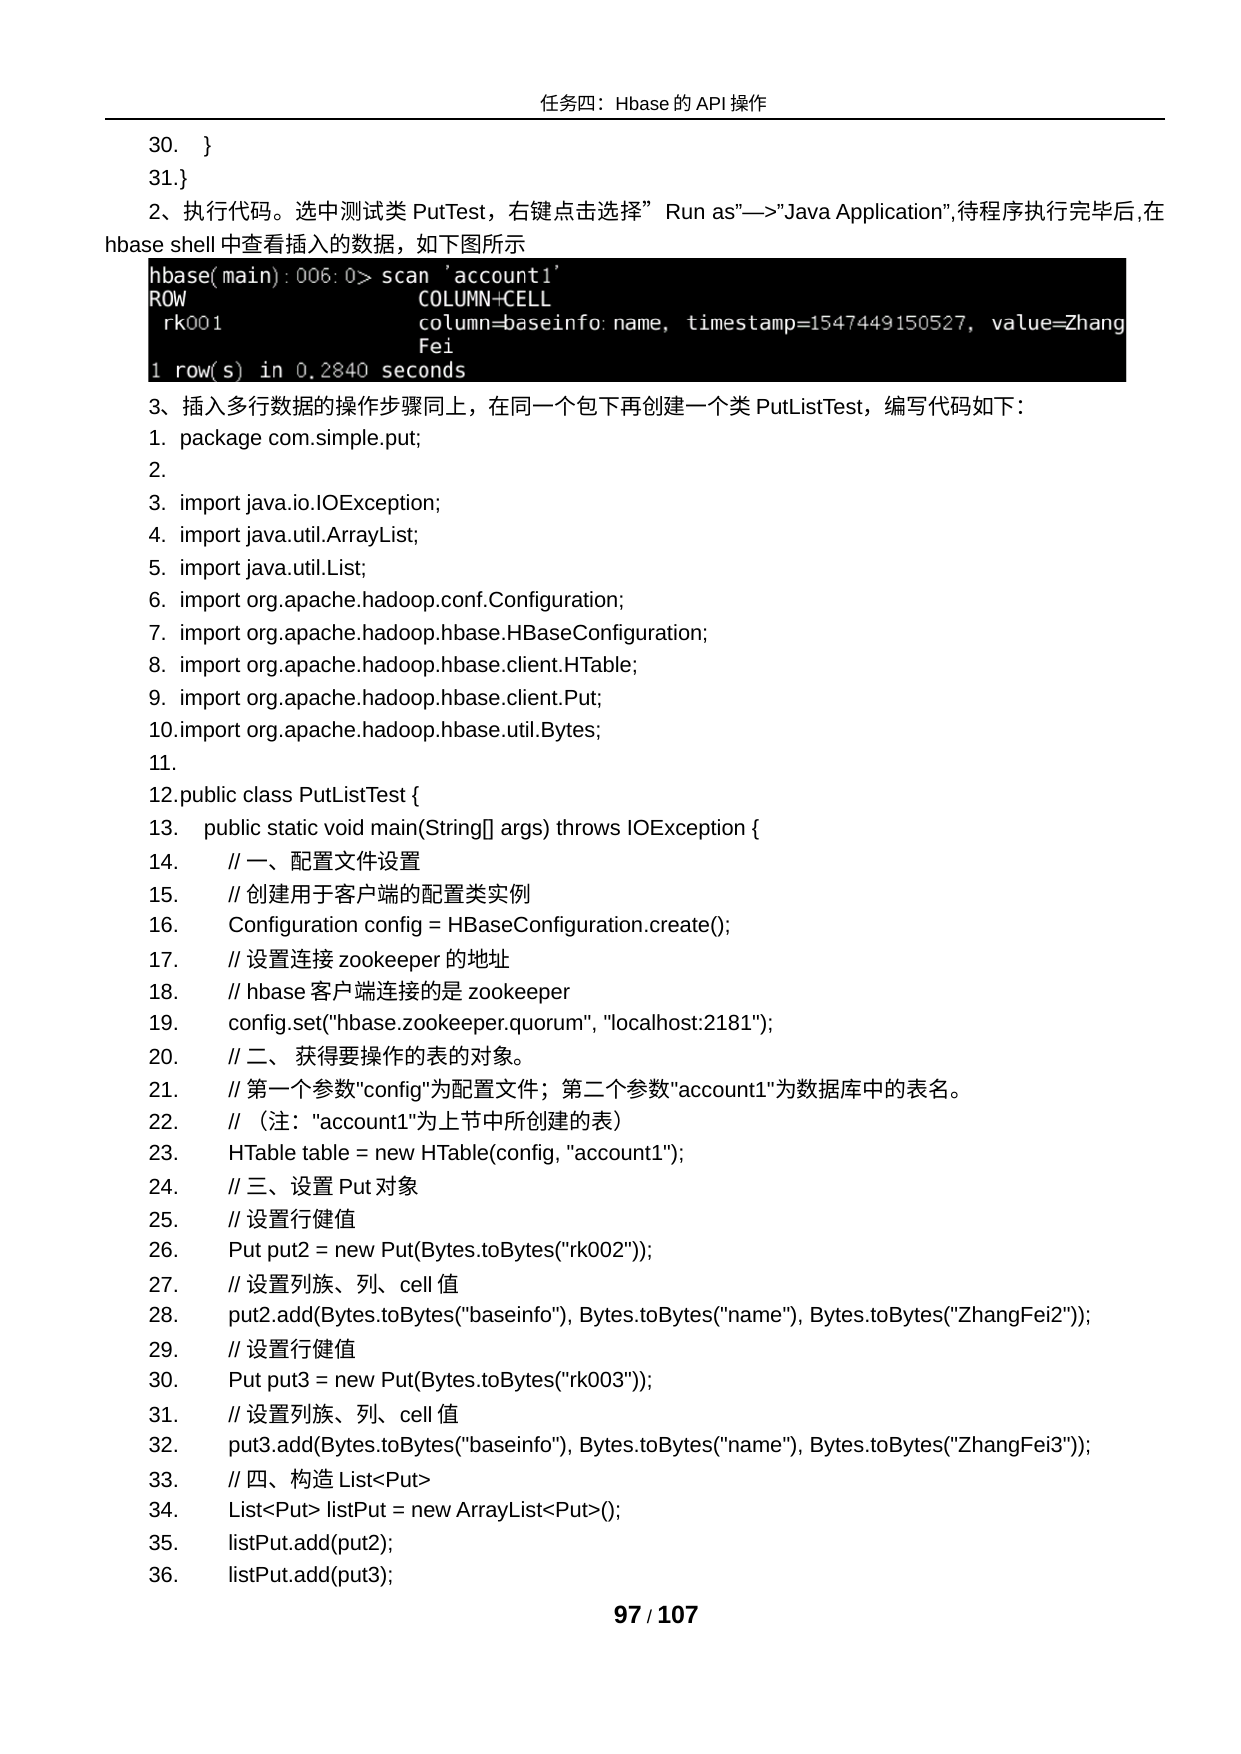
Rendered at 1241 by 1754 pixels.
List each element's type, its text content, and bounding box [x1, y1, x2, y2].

list listPut.add(put3); [104, 1559, 1165, 1591]
list import org.apache.hadoop.hbase.client.Put; [104, 681, 1165, 714]
list listPut.add(put2); [104, 1526, 1165, 1559]
list package com.simple.put; [104, 421, 1165, 454]
list import org.apache.hadoop.hbase.util.Bytes; [104, 714, 1165, 746]
list // 第一个参数"config"为配置文件；第二个参数"account1"为数据库中的表名。 [104, 1071, 1165, 1104]
list } [104, 161, 1165, 194]
list // （注："account1"为上节中所创建的表） [104, 1104, 1165, 1136]
list config.set("hbase.zookeeper.quorum", "localhost:2181"); [104, 1006, 1165, 1039]
list // 一、配置文件设置 [104, 844, 1165, 876]
list import org.apache.hadoop.conf.Configuration; [104, 584, 1165, 616]
list // 创建用于客户端的配置类实例 [104, 876, 1165, 909]
list import org.apache.hadoop.hbase.HBaseConfiguration; [104, 616, 1165, 649]
list // 设置连接zookeeper的地址 [104, 941, 1165, 974]
list import java.util.ArrayList; [104, 519, 1165, 551]
list put3.add(Bytes.toBytes("baseinfo"), Bytes.toBytes("name"), Bytes.toBytes("ZhangFei3")); [104, 1429, 1165, 1461]
list // 二、 获得要操作的表的对象。 [104, 1039, 1165, 1071]
list // hbase客户端连接的是zookeeper [104, 974, 1165, 1006]
list import java.util.List; [104, 551, 1165, 584]
list import org.apache.hadoop.hbase.client.HTable; [104, 649, 1165, 681]
list // 三、设置Put对象 [104, 1169, 1165, 1201]
list } [104, 129, 1165, 161]
list // 设置列族、列、cell值 [104, 1396, 1165, 1429]
picture [148, 258, 1127, 382]
list // 设置列族、列、cell值 [104, 1266, 1165, 1299]
list // 设置行健值 [104, 1201, 1165, 1234]
list // 设置行健值 [104, 1331, 1165, 1364]
list List<Put> listPut = new ArrayList<Put>(); [104, 1494, 1165, 1526]
list Put put2 = new Put(Bytes.toBytes("rk002")); [104, 1234, 1165, 1266]
list import java.io.IOException; [104, 486, 1165, 519]
list public static void main(String[] args) throws IOException { [104, 811, 1165, 844]
list HTable table = new HTable(config, "account1"); [104, 1136, 1165, 1169]
list Configuration config = HBaseConfiguration.create(); [104, 909, 1165, 941]
text 2、执行代码。选中测试类PutTest，右键点击选择”Run as”—>”Java Application”,待程序执行完毕后,在hbase shell中查看插入的数据，如下图所示 [104, 194, 1165, 259]
list // 四、构造List<Put> [104, 1461, 1165, 1494]
list Put put3 = new Put(Bytes.toBytes("rk003")); [104, 1364, 1165, 1396]
text 3、插入多行数据的操作步骤同上，在同一个包下再创建一个类PutListTest，编写代码如下： [104, 389, 1165, 421]
list put2.add(Bytes.toBytes("baseinfo"), Bytes.toBytes("name"), Bytes.toBytes("ZhangFei2")); [104, 1299, 1165, 1331]
list public class PutListTest { [104, 779, 1165, 811]
